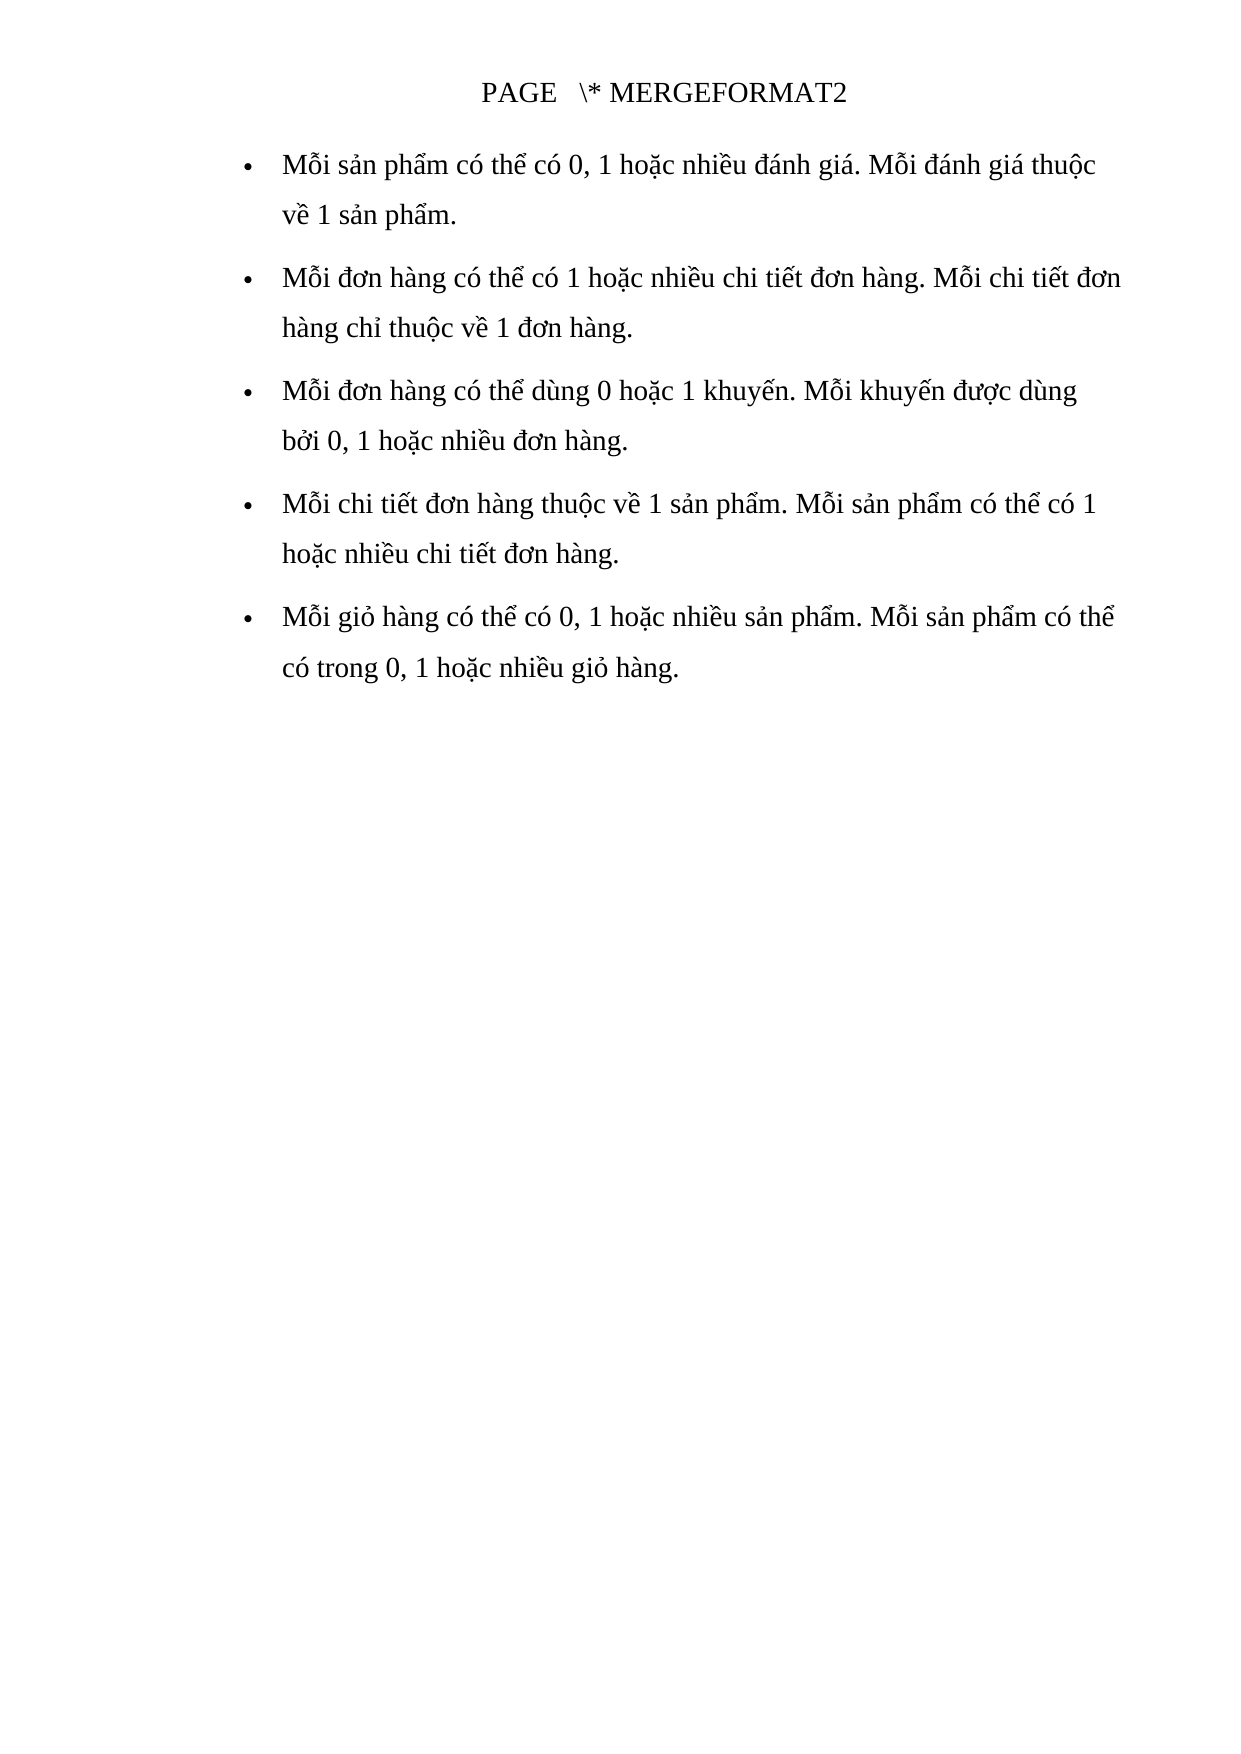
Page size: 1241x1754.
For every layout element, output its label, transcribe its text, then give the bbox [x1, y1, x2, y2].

list Mỗi giỏ hàng có thể có 0, 1 hoặc nhiều sản phẩm. Mỗi sản phẩm có thể có trong 0, 1 hoặc nhiều giỏ hàng. [244, 599, 1122, 683]
list Mỗi đơn hàng có thể có 1 hoặc nhiều chi tiết đơn hàng. Mỗi chi tiết đơn hàng chỉ thuộc về 1 đơn hàng. [244, 260, 1122, 344]
list Mỗi đơn hàng có thể dùng 0 hoặc 1 khuyến. Mỗi khuyến được dùng bởi 0, 1 hoặc nhiều đơn hàng. [244, 373, 1122, 457]
list Mỗi sản phẩm có thể có 0, 1 hoặc nhiều đánh giá. Mỗi đánh giá thuộc về 1 sản phẩm. [244, 147, 1122, 231]
list Mỗi chi tiết đơn hàng thuộc về 1 sản phẩm. Mỗi sản phẩm có thể có 1 hoặc nhiều chi tiết đơn hàng. [244, 486, 1122, 570]
